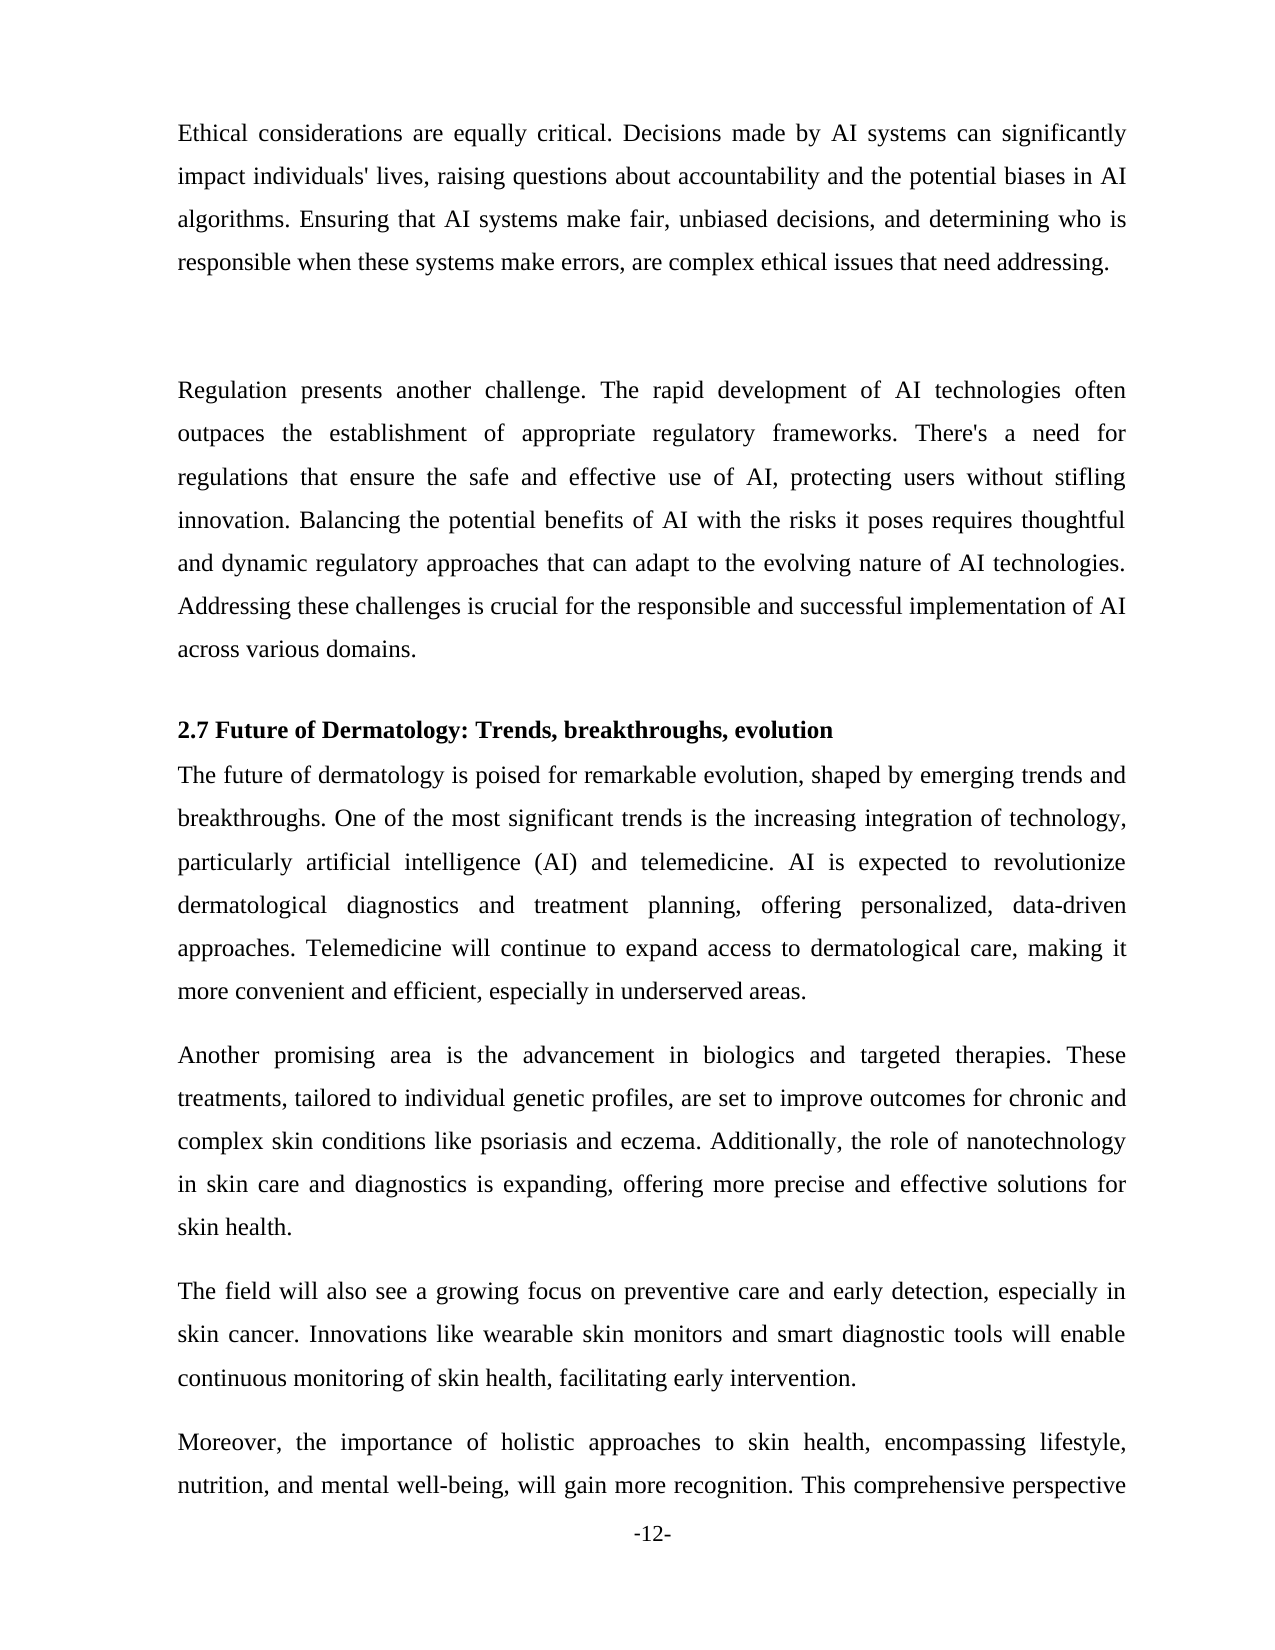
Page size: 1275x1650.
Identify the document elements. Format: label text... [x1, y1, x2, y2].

text Ethical considerations are equally critical. Decisions made by AI systems can significantly impact individuals' lives, raising questions about accountability and the potential biases in AI algorithms. Ensuring that AI systems make fair, unbiased decisions, and determining who is responsible when these systems make errors, are complex ethical issues that need addressing. [177, 118, 1127, 276]
subtitle 2.7 Future of Dermatology: Trends, breakthroughs, evolution [177, 715, 1127, 743]
text Another promising area is the advancement in biologics and targeted therapies. These treatments, tailored to individual genetic profiles, are set to improve outcomes for chronic and complex skin conditions like psoriasis and eczema. Additionally, the role of nanotechnology in skin care and diagnostics is expanding, offering more precise and effective solutions for skin health. [177, 1040, 1127, 1241]
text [177, 1427, 1127, 1498]
text The field will also see a growing focus on preventive care and early detection, especially in skin cancer. Innovations like wearable skin monitors and smart diagnostic tools will enable continuous monitoring of skin health, facilitating early intervention. [177, 1276, 1127, 1391]
text The future of dermatology is poised for remarkable evolution, shaped by emerging trends and breakthroughs. One of the most significant trends is the increasing integration of technology, particularly artificial intelligence (AI) and telemedicine. AI is expected to revolutionize dermatological diagnostics and treatment planning, offering personalized, data-driven approaches. Telemedicine will continue to expand access to dermatological care, making it more convenient and efficient, especially in underserved areas. [177, 760, 1127, 1005]
text Regulation presents another challenge. The rapid development of AI technologies often outpaces the establishment of appropriate regulatory frameworks. There's a need for regulations that ensure the safe and effective use of AI, protecting users without stifling innovation. Balancing the potential benefits of AI with the risks it poses requires thoughtful and dynamic regulatory approaches that can adapt to the evolving nature of AI technologies. Addressing these challenges is crucial for the responsible and successful implementation of AI across various domains. [177, 375, 1127, 663]
